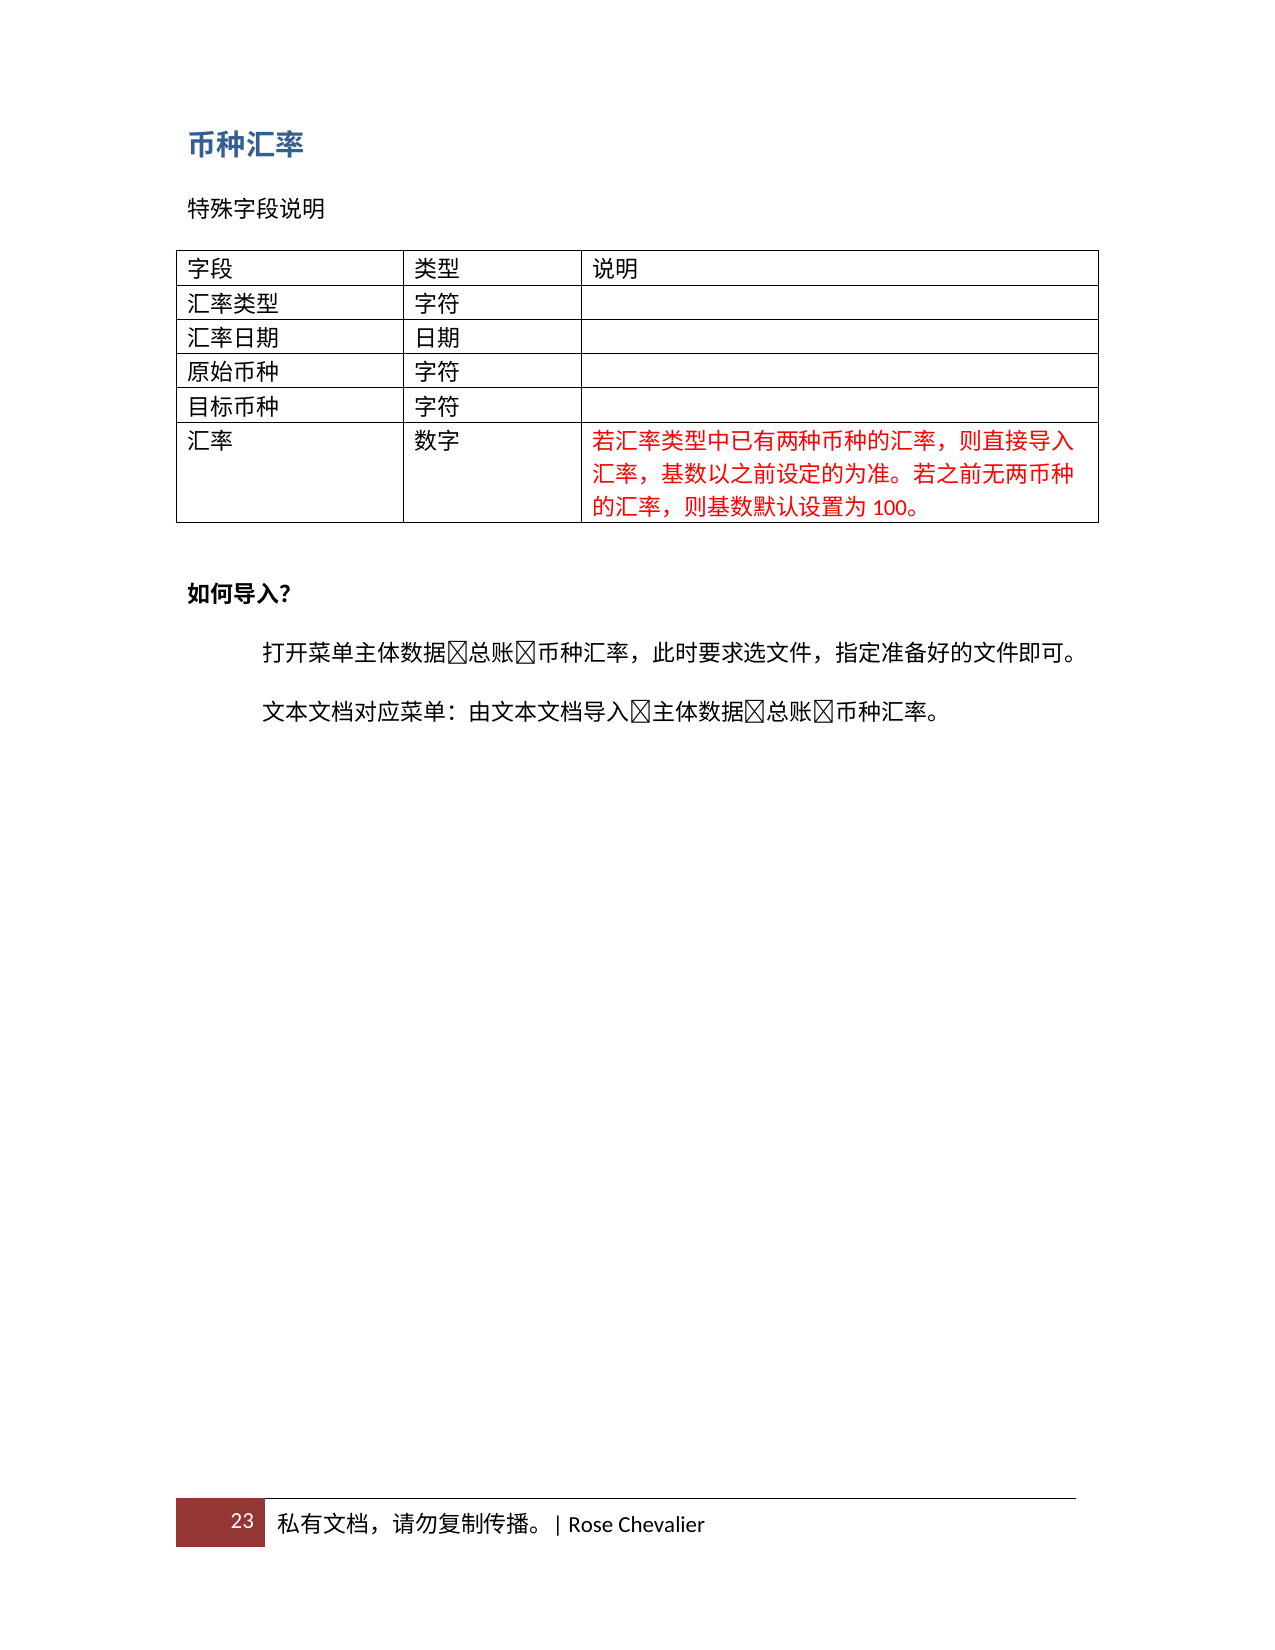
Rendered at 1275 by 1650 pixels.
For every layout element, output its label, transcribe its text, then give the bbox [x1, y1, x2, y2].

table_cell 日期 [404, 320, 581, 353]
text 如何导入？ [187, 576, 1087, 609]
table_cell 目标币种 [177, 388, 403, 422]
table_cell [582, 286, 1098, 319]
table_cell [582, 388, 1098, 422]
table_cell 汇率类型 [177, 286, 403, 319]
table_cell 若汇率类型中已有两种币种的汇率，则直接导入汇率，基数以之前设定的为准。若之前无两币种的汇率，则基数默认设置为100。 [582, 423, 1098, 522]
table_cell 原始币种 [177, 354, 403, 387]
table_cell 字符 [404, 354, 581, 387]
table_cell 数字 [404, 423, 581, 522]
table_header 说明 [582, 251, 1098, 284]
table_cell 汇率日期 [177, 320, 403, 353]
table_cell 汇率 [177, 423, 403, 522]
table_cell 字符 [404, 286, 581, 319]
table_header 字段 [177, 251, 403, 284]
text 特殊字段说明 [187, 191, 1087, 224]
text 打开菜单主体数据总账币种汇率，此时要求选文件，指定准备好的文件即可。 [187, 635, 1087, 668]
table_cell [582, 320, 1098, 353]
table_cell 字符 [404, 388, 581, 422]
text 文本文档对应菜单：由文本文档导入主体数据总账币种汇率。 [187, 694, 1087, 727]
text 币种汇率 [187, 122, 1087, 164]
table_cell [582, 354, 1098, 387]
table_header 类型 [404, 251, 581, 284]
